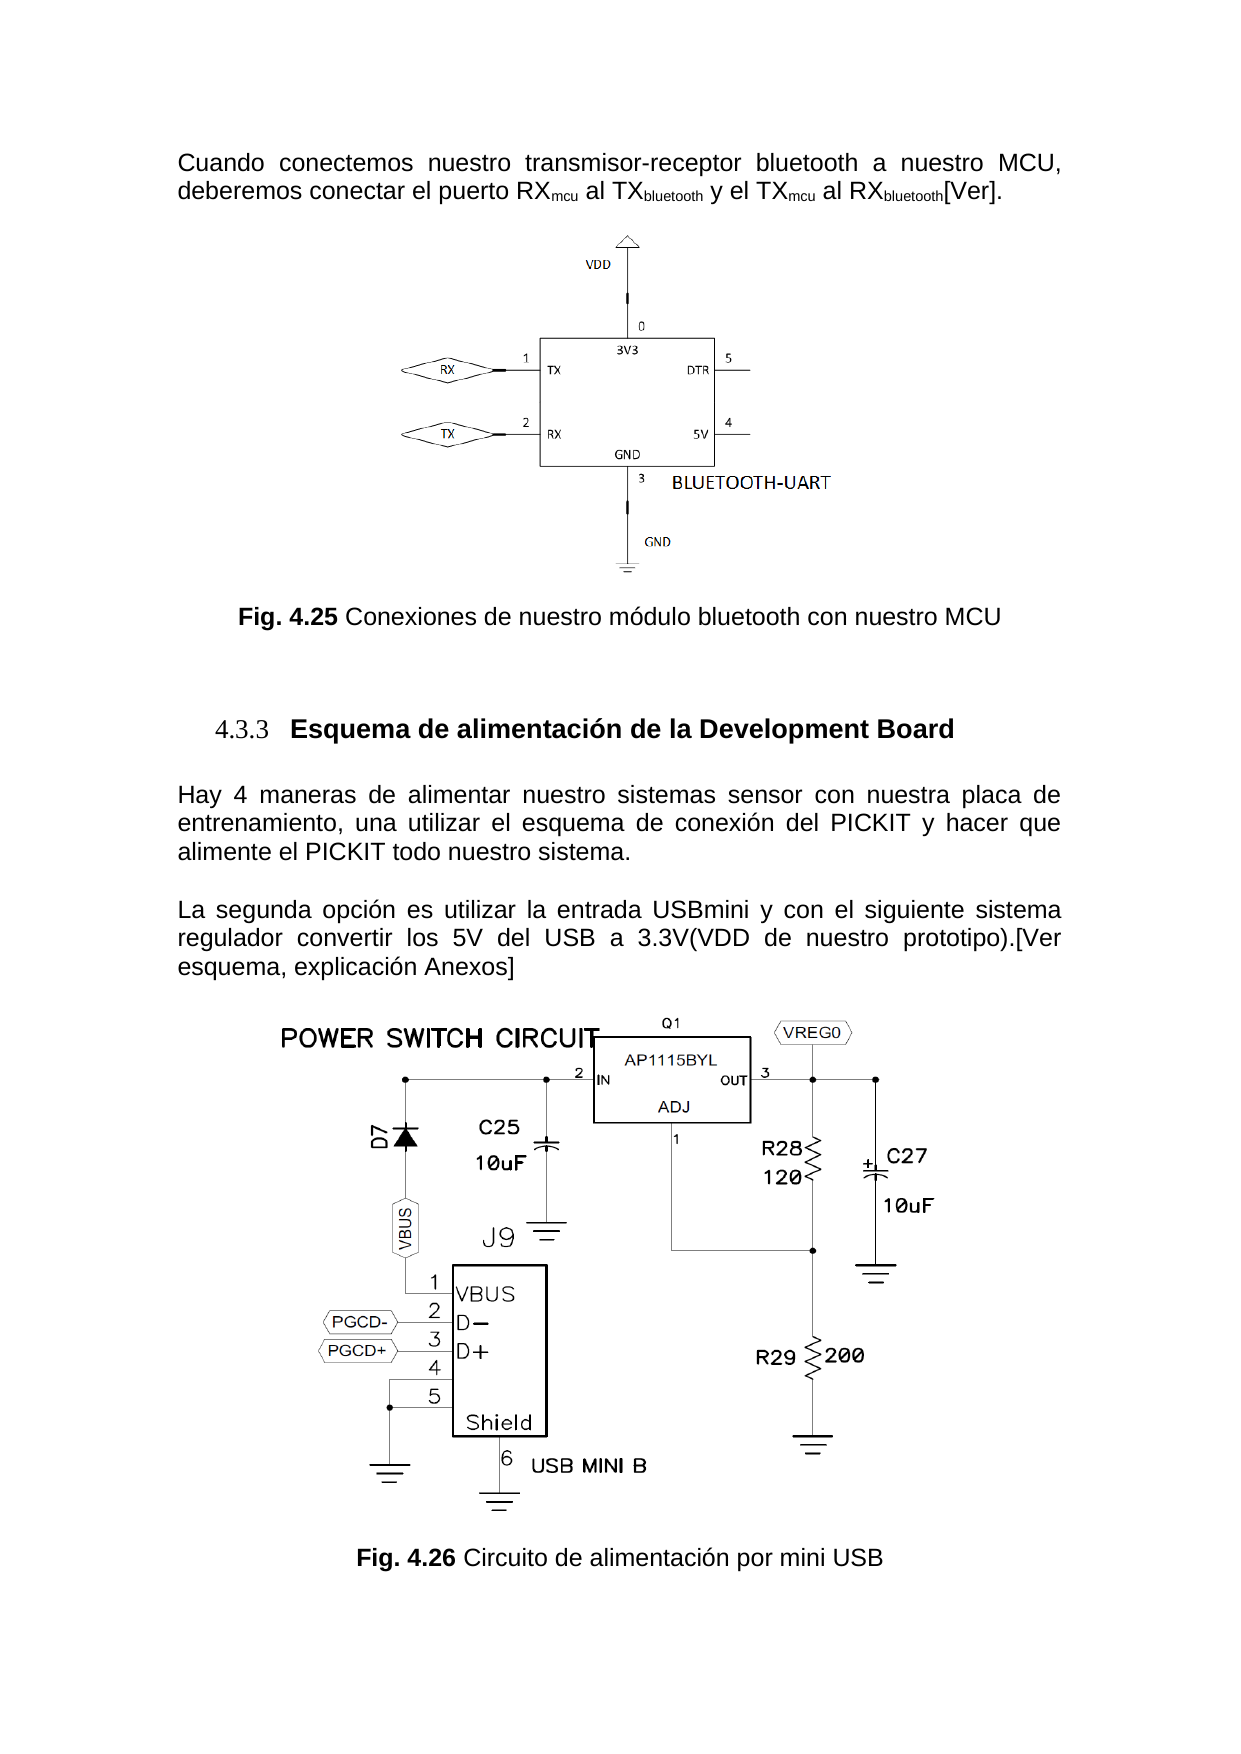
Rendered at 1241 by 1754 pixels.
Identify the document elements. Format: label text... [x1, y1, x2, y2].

text Hay 4 maneras de alimentar nuestro sistemas sensor con nuestra placa de entrenamiento, una utilizar el esquema de conexión del PICKIT y hacer que alimente el PICKIT todo nuestro sistema. [177, 780, 1063, 866]
picture [275, 1009, 965, 1515]
text Fig. 4.25 Conexiones de nuestro módulo bluetooth con nuestro MCU [177, 602, 1063, 631]
text Fig. 4.26 Circuito de alimentación por mini USB [177, 1543, 1063, 1572]
subtitle Esquema de alimentación de la Development Board [215, 713, 1063, 745]
text La segunda opción es utilizar la entrada USBmini y con el siguiente sistema regulador convertir los 5V del USB a 3.3V(VDD de nuestro prototipo).[Ver esquema, explicación Anexos] [177, 895, 1063, 981]
picture [399, 233, 842, 574]
text Cuando conectemos nuestro transmisor-receptor bluetooth a nuestro MCU, deberemos conectar el puerto RXmcu al TXbluetooth y el TXmcu al RXbluetooth[Ver]. [177, 148, 1063, 205]
